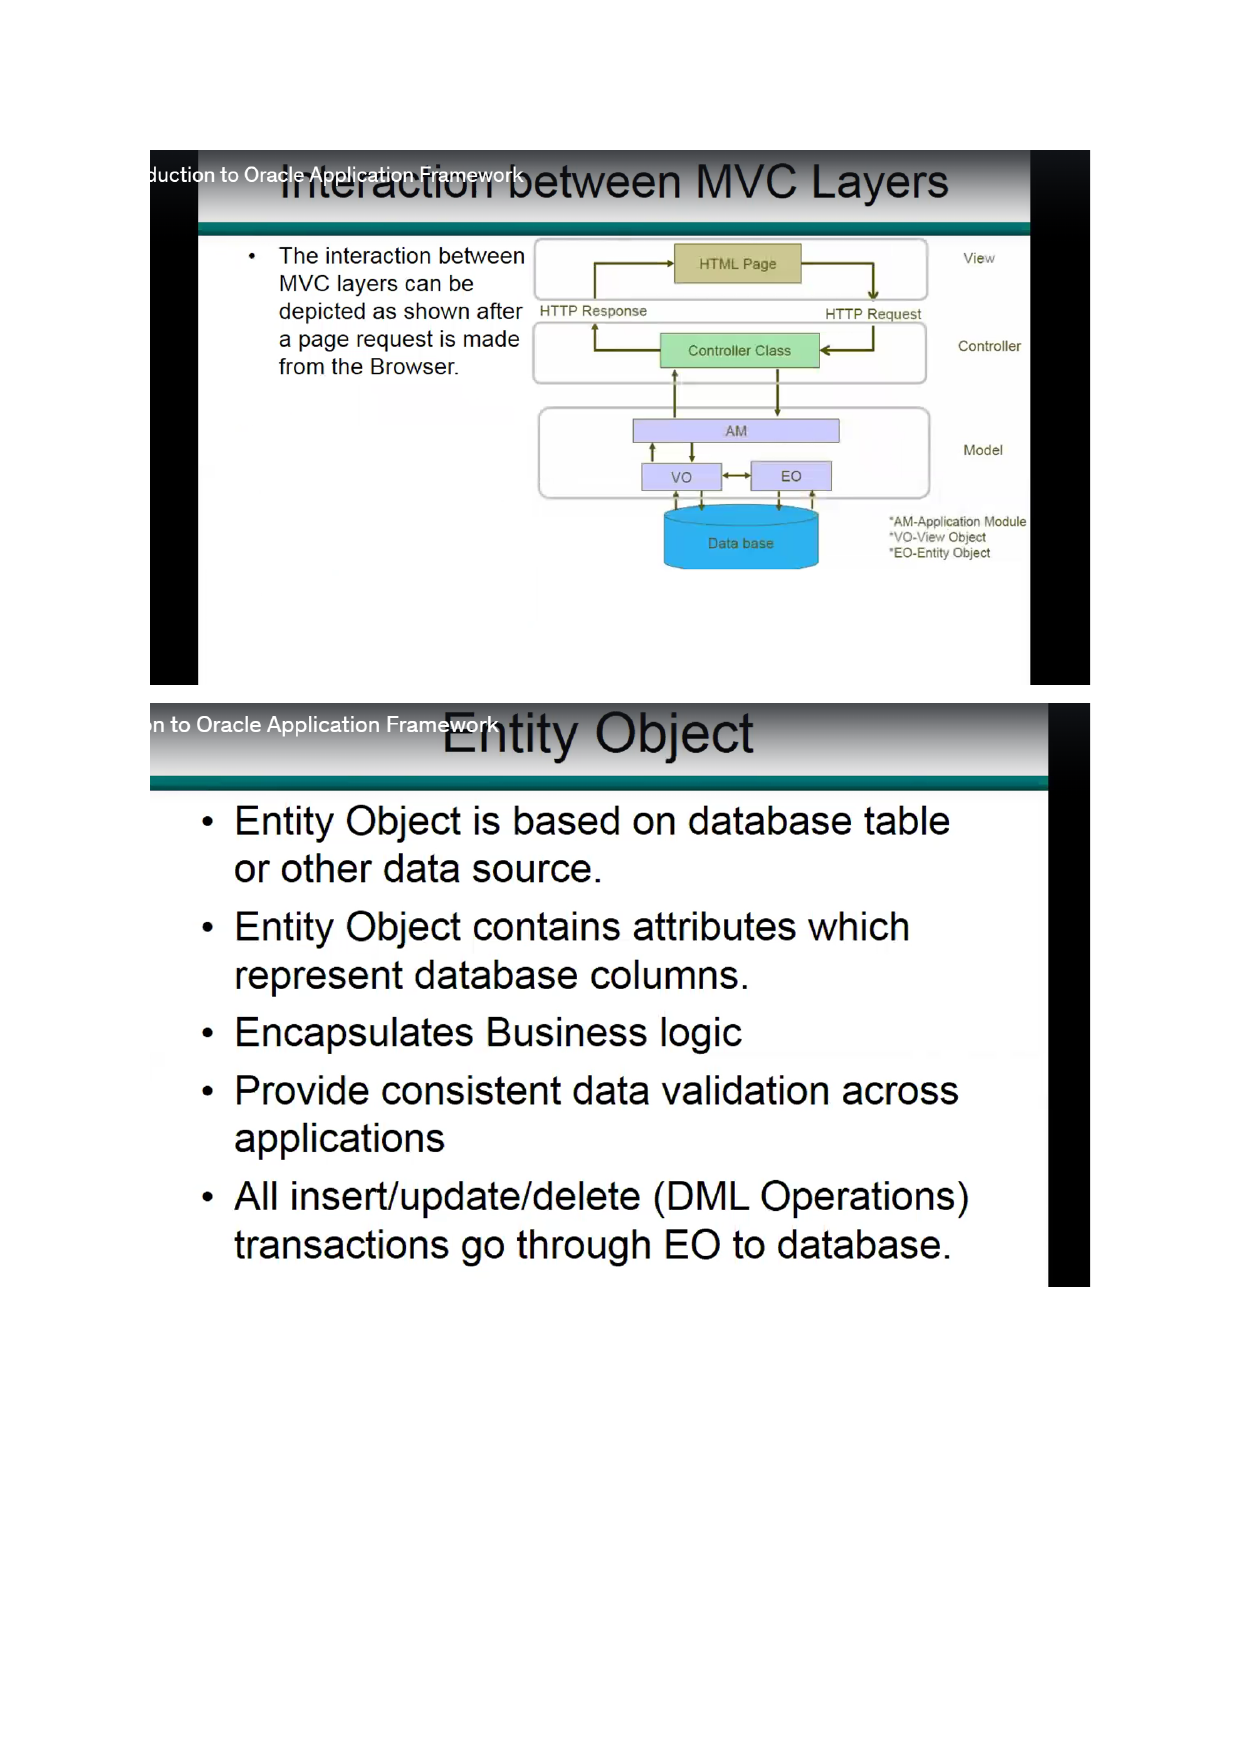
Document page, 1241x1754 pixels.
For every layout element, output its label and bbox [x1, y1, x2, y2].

picture [150, 150, 1091, 685]
picture [150, 703, 1091, 1287]
